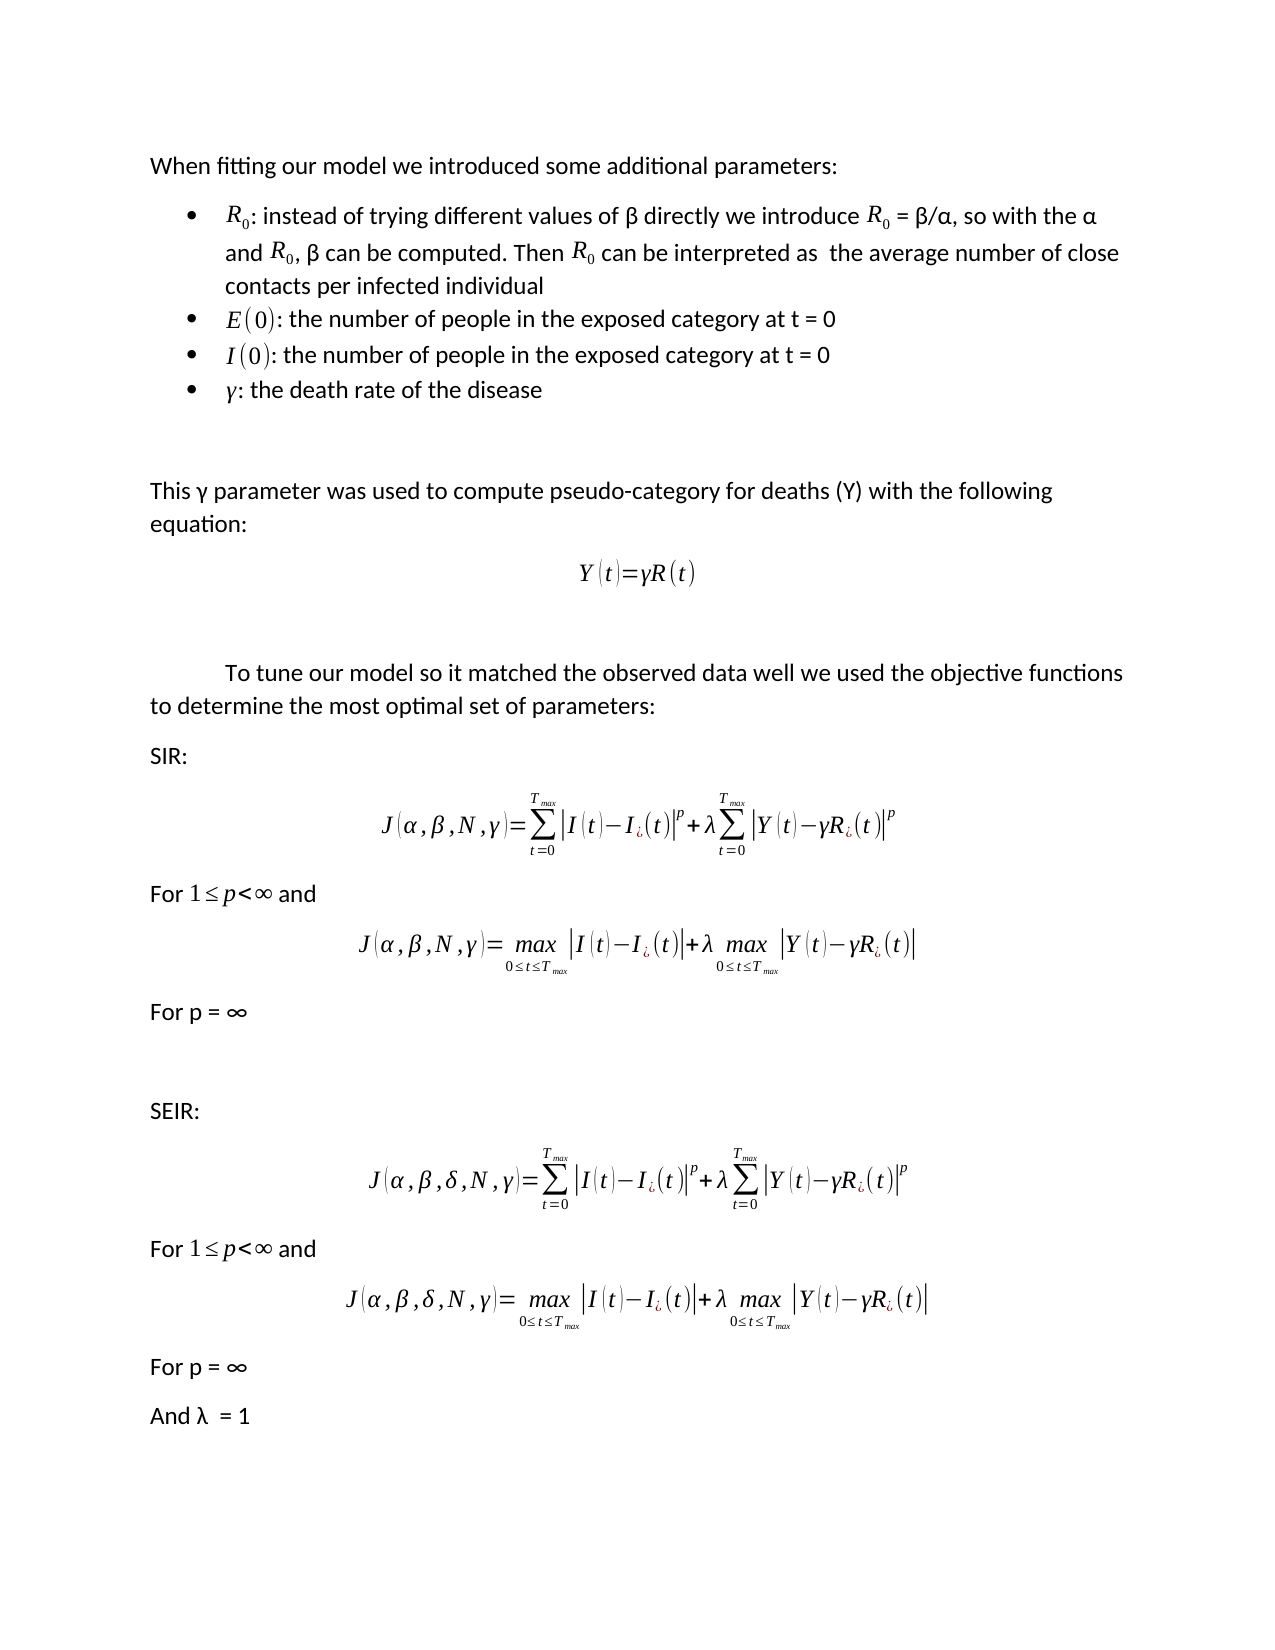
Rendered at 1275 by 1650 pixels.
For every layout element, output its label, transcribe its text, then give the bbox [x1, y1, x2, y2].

text When fitting our model we introduced some additional parameters: [150, 150, 1125, 181]
list : the death rate of the disease [187, 374, 1125, 407]
text For and [150, 1233, 1125, 1263]
text SIR: [150, 740, 1125, 770]
text For p = ∞ [150, 1351, 1125, 1381]
list : the number of people in the exposed category at t = 0 [187, 303, 1125, 336]
text For p = ∞ [150, 996, 1125, 1026]
text This γ parameter was used to compute pseudo-category for deaths (Y) with the following equation: [150, 475, 1125, 539]
text And λ = 1 [150, 1400, 1125, 1431]
text To tune our model so it matched the observed data well we used the objective functions to determine the most optimal set of parameters: [150, 657, 1125, 721]
text SEIR: [150, 1095, 1125, 1125]
text For and [150, 878, 1125, 908]
list : instead of trying different values of β directly we introduce = β/α, so with the α and , β can be computed. Then can be interpreted as the average number of close contacts per infected individual [187, 199, 1125, 301]
list : the number of people in the exposed category at t = 0 [187, 339, 1125, 372]
